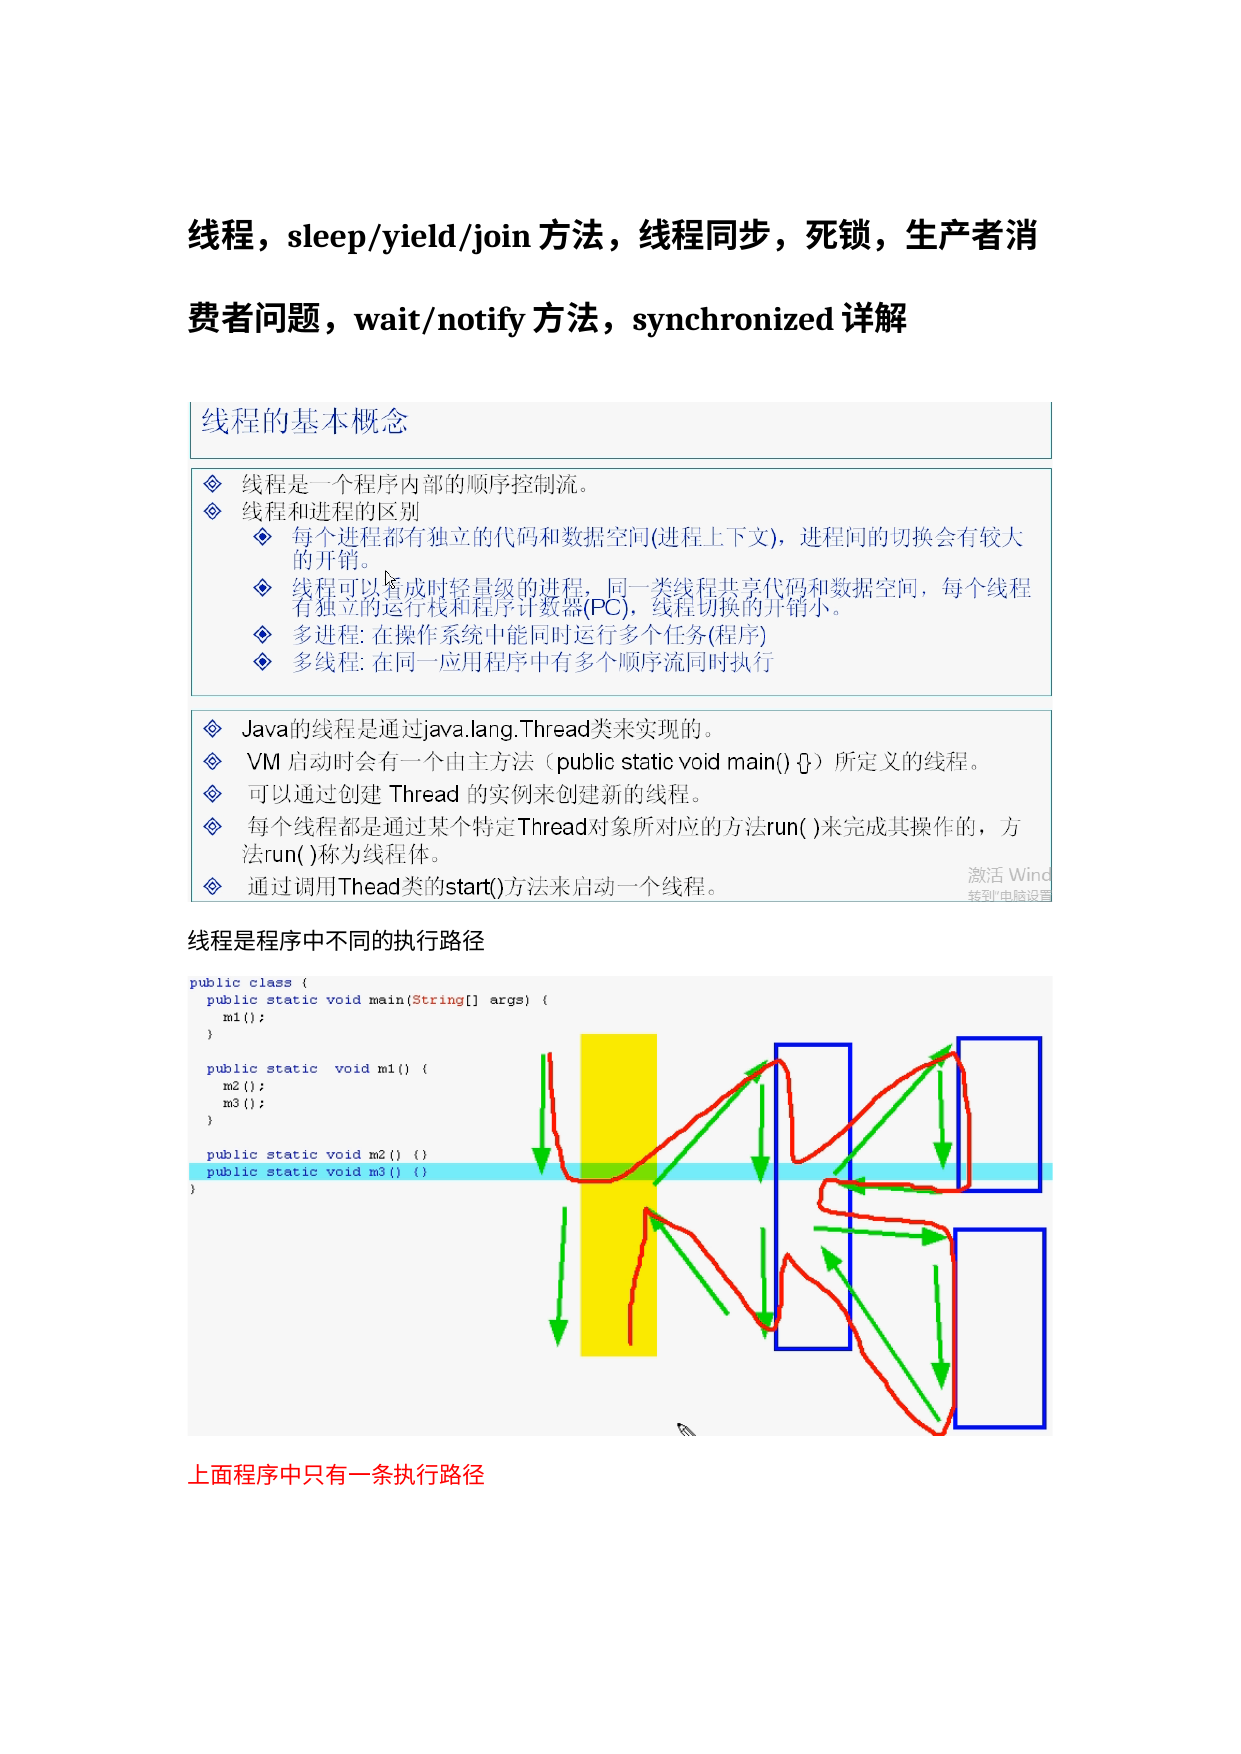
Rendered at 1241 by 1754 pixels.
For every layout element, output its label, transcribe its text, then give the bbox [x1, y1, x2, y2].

subtitle 线程，sleep/yield/join方法，线程同步，死锁，生产者消费者问题，wait/notify方法，synchronized详解 [187, 208, 1053, 340]
text 线程是程序中不同的执行路径 [187, 923, 1053, 956]
picture [187, 976, 1053, 1436]
text 上面程序中只有一条执行路径 [187, 1456, 1053, 1490]
picture [187, 402, 1053, 902]
